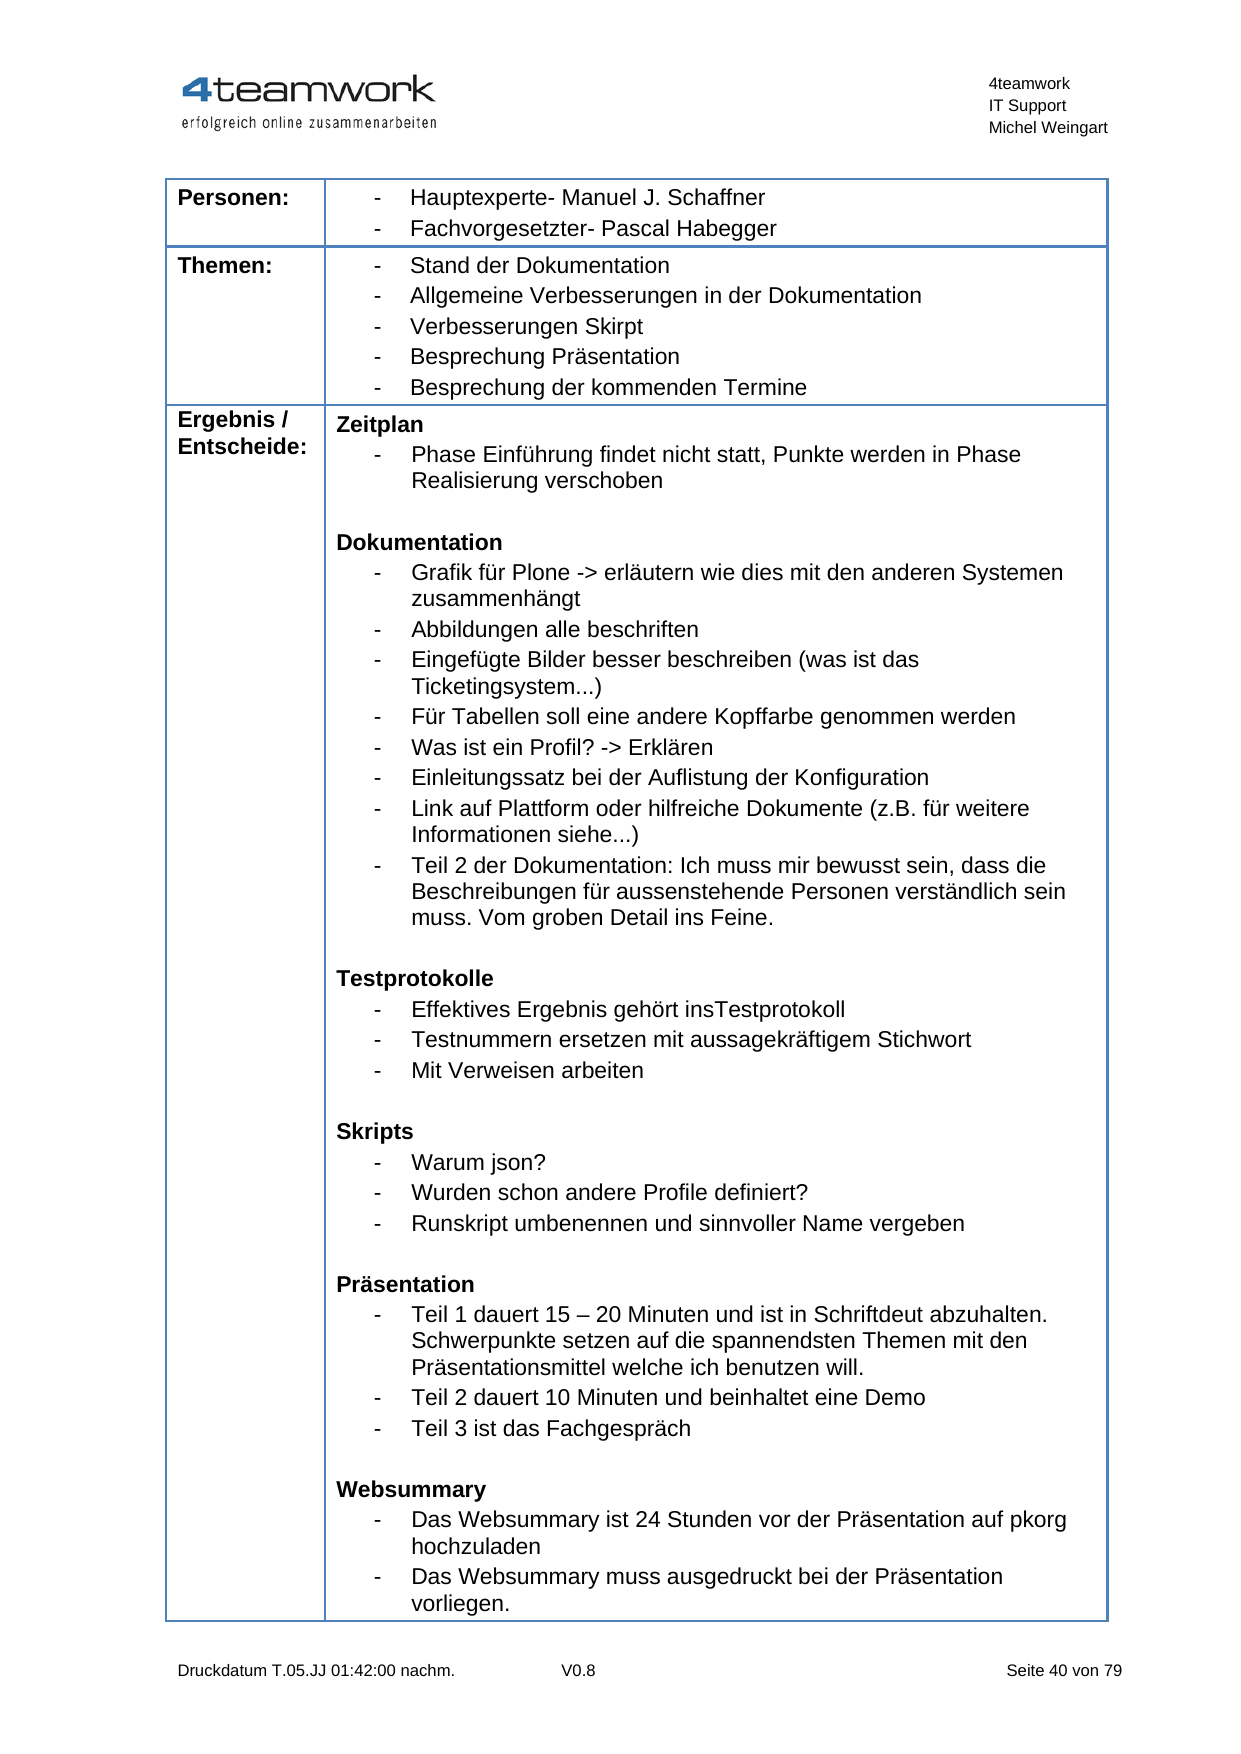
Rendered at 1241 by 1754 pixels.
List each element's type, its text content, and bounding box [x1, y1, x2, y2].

table_cell Stand der Dokumentation Allgemeine Verbesserungen in der Dokumentation Verbesserungen Skirpt Besprechung Präsentation Besprechung der kommenden Termine [326, 248, 1106, 404]
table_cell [167, 406, 324, 1620]
picture [177, 69, 440, 134]
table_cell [326, 180, 1106, 245]
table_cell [167, 180, 324, 245]
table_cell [326, 406, 1106, 1620]
table_cell Themen: [167, 248, 324, 404]
